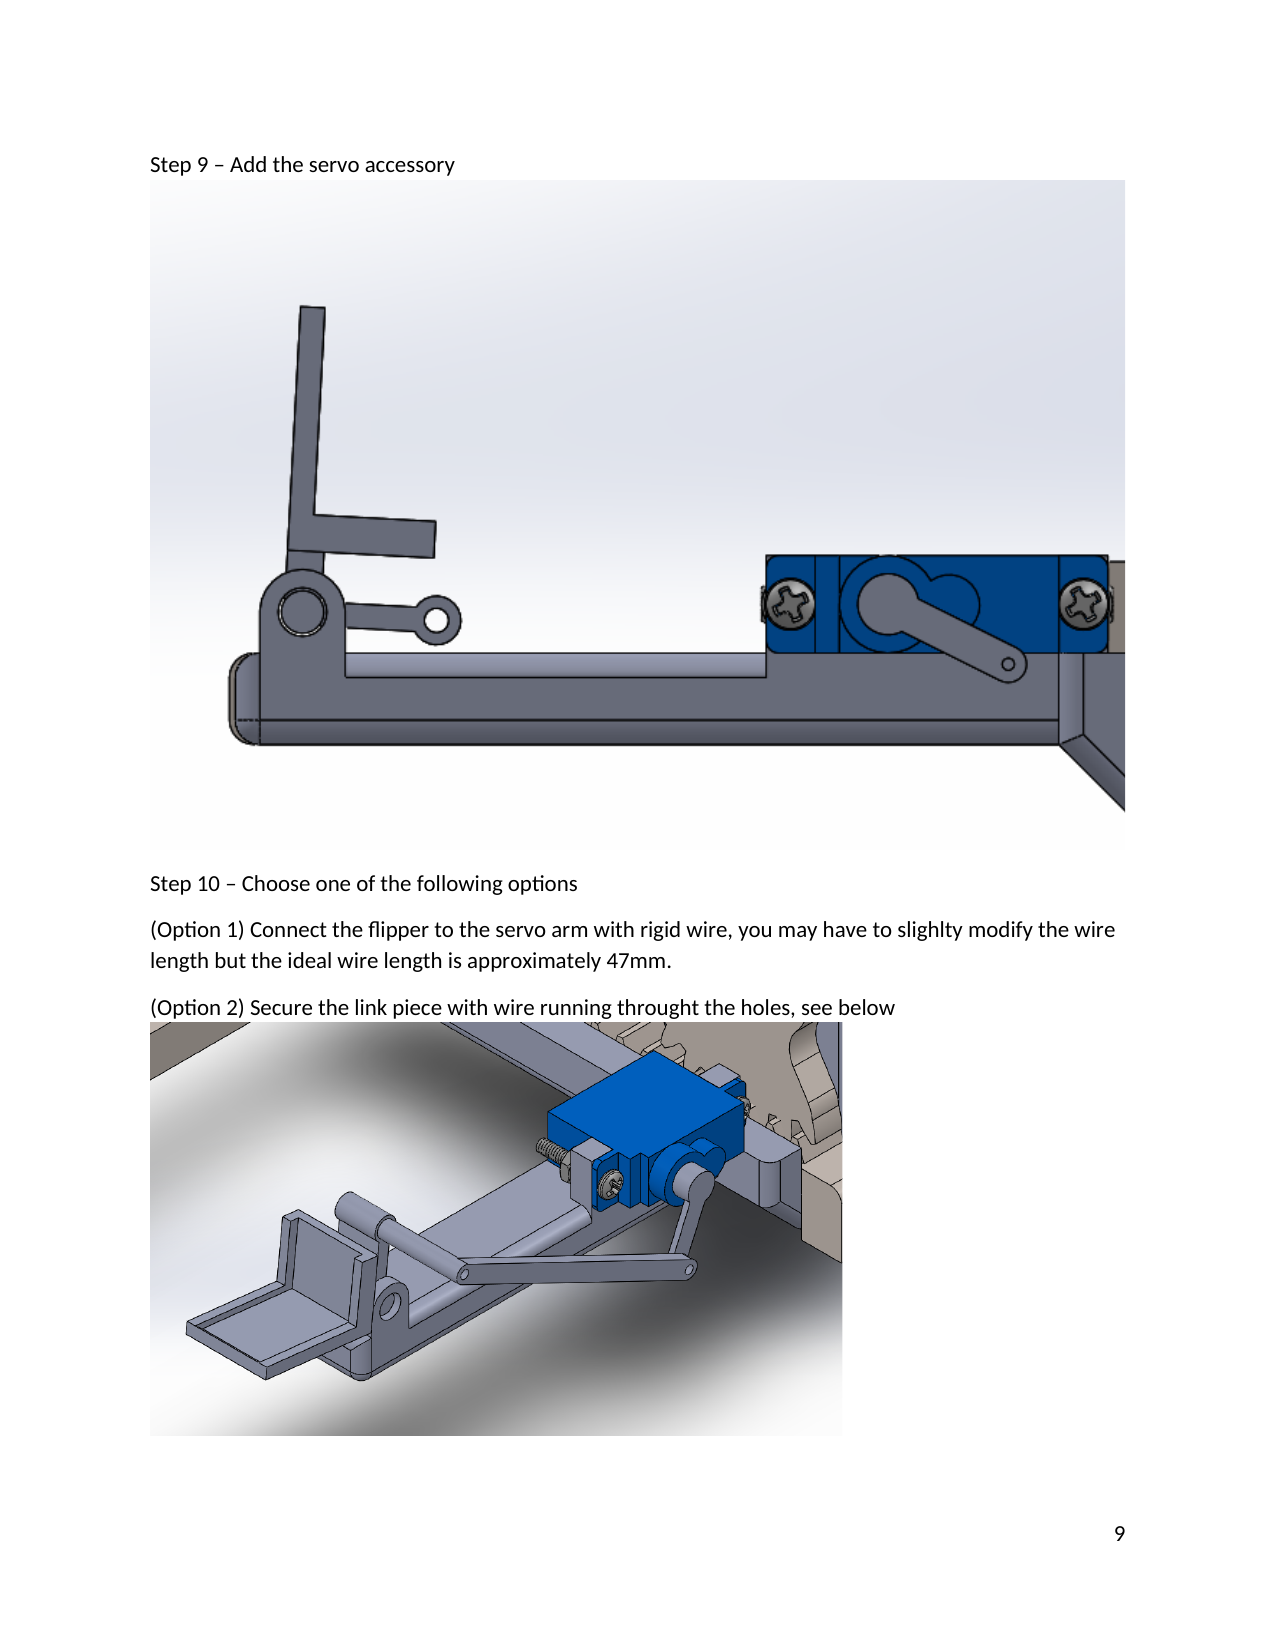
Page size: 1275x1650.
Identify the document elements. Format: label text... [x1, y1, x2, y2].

text Step 9 – Add the servo accessory [150, 150, 1125, 180]
text (Option 1) Connect the flipper to the servo arm with rigid wire, you may have to slighlty modify the wire length but the ideal wire length is approximately 47mm. [150, 916, 1125, 974]
text Step 10 – Choose one of the following options [150, 869, 1125, 897]
picture [150, 180, 1125, 850]
picture [150, 1022, 843, 1436]
